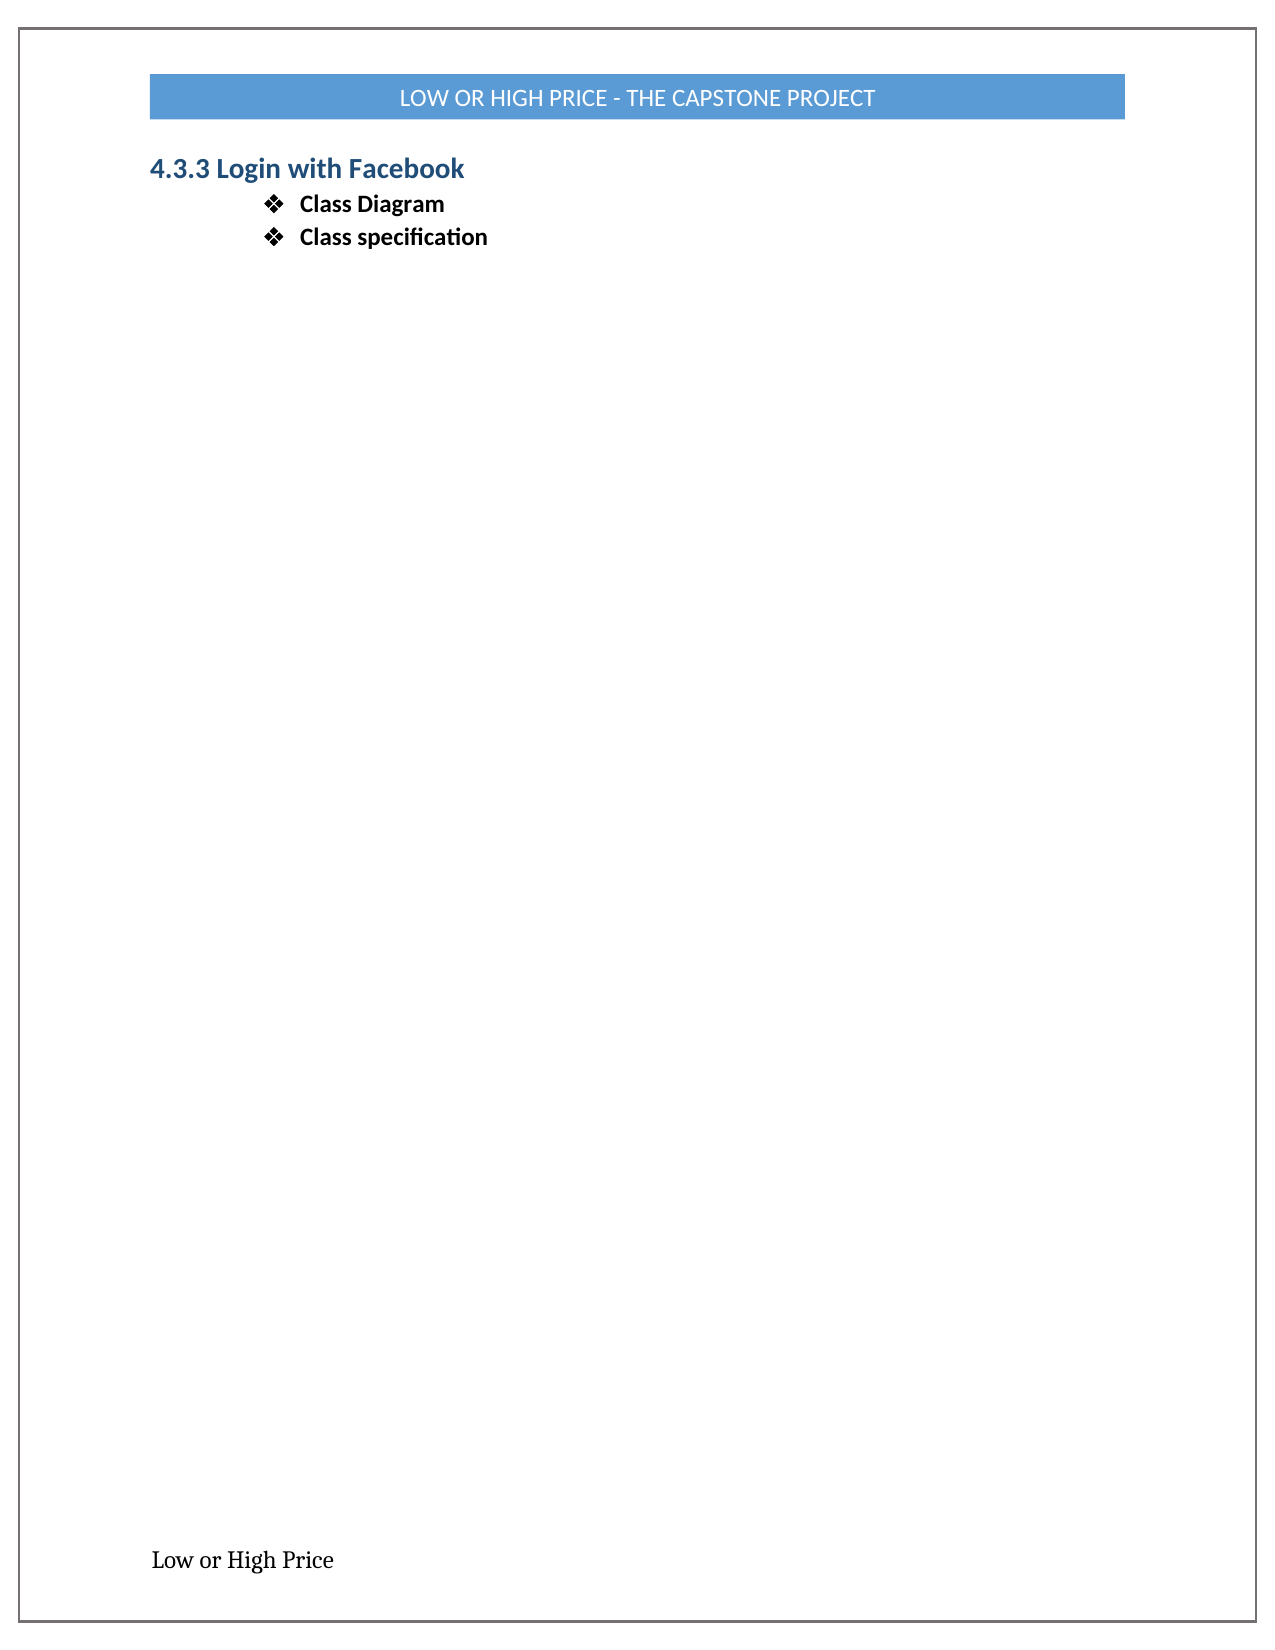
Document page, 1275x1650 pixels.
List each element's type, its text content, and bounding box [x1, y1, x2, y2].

list Class Diagram [262, 188, 1125, 219]
subtitle 4.3.3 Login with Facebook [150, 150, 1125, 186]
list Class specification [262, 221, 1125, 252]
